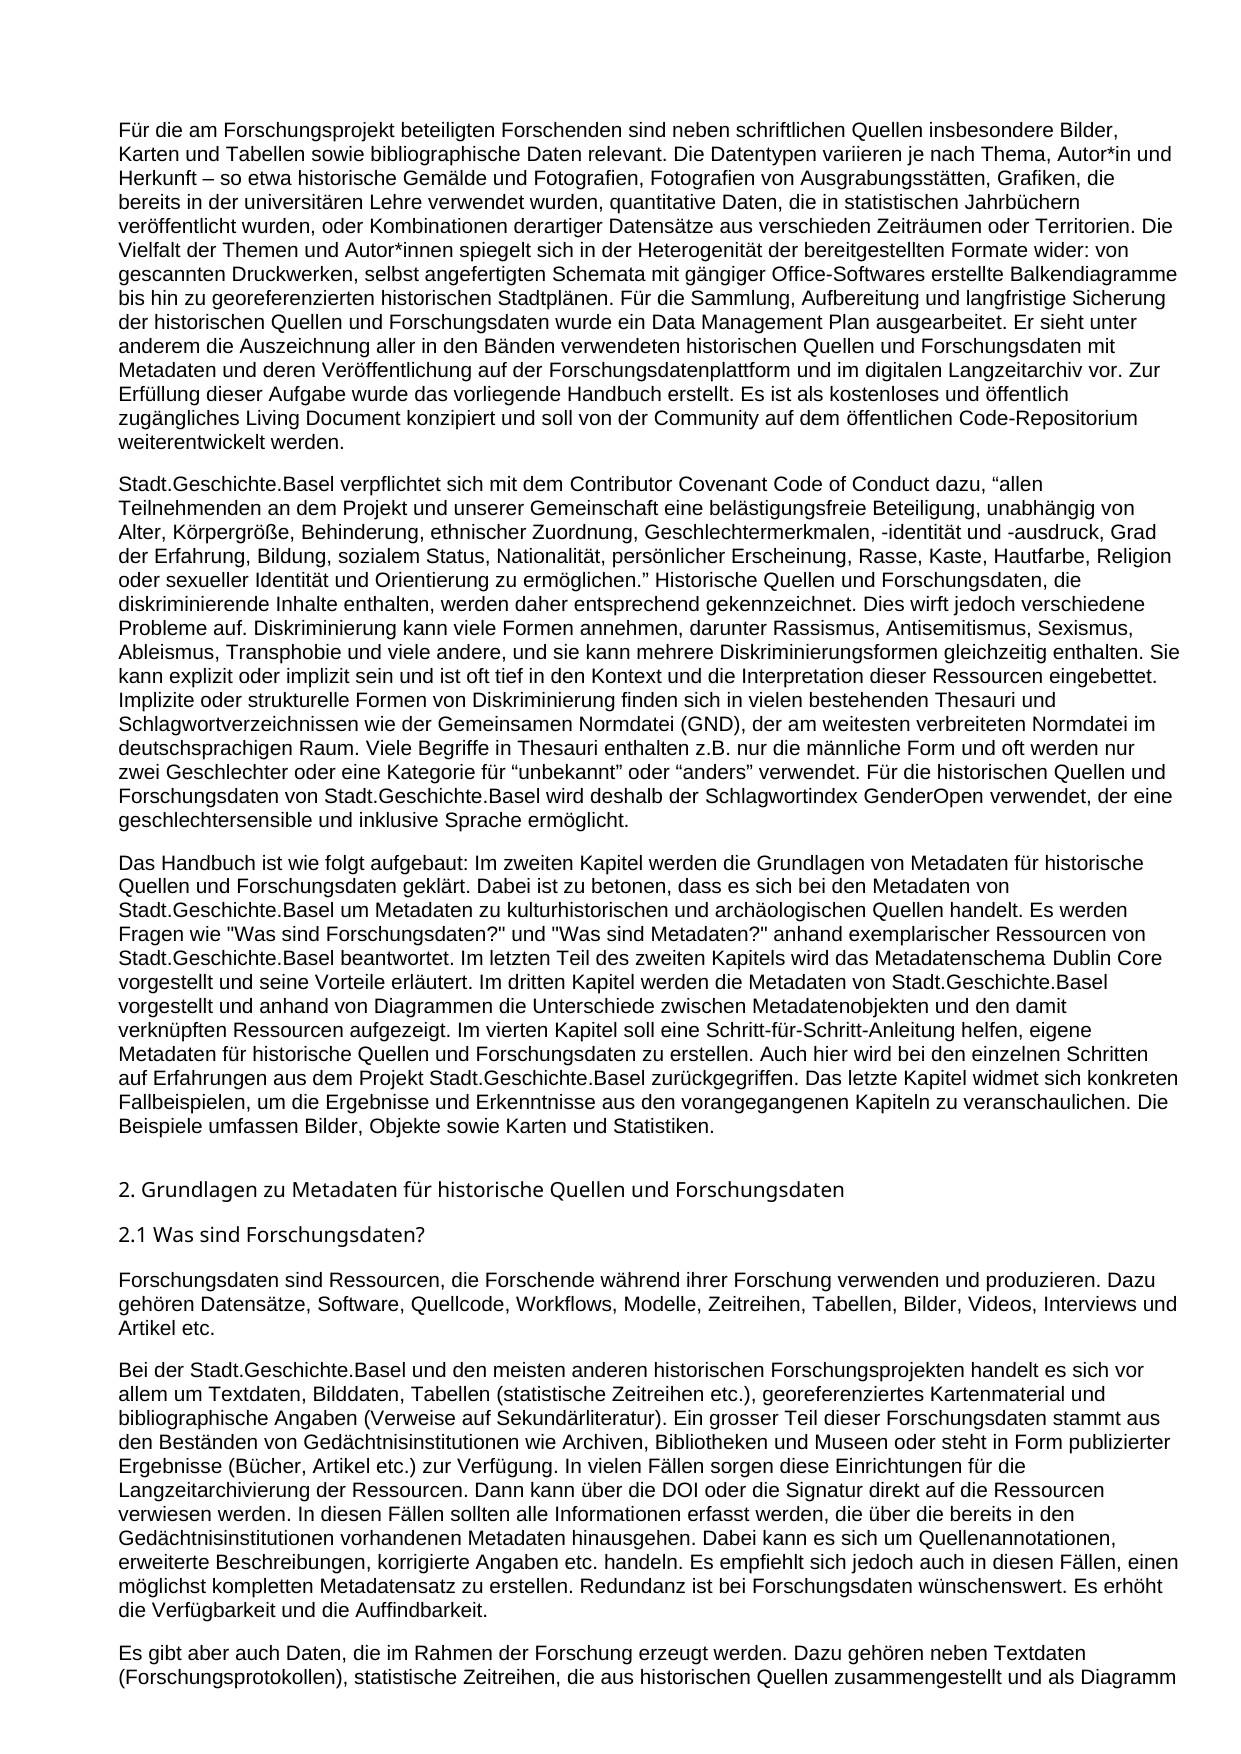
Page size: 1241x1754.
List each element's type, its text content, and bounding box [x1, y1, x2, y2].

subtitle 2.1 Was sind Forschungsdaten? [118, 1221, 1181, 1249]
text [118, 1641, 1181, 1688]
text Das Handbuch ist wie folgt aufgebaut: Im zweiten Kapitel werden die Grundlagen von Metadaten für historische Quellen und Forschungsdaten geklärt. Dabei ist zu betonen, dass es sich bei den Metadaten von Stadt.Geschichte.Basel um Metadaten zu kulturhistorischen und archäologischen Quellen handelt. Es werden Fragen wie "Was sind Forschungsdaten?" und "Was sind Metadaten?" anhand exemplarischer Ressourcen von Stadt.Geschichte.Basel beantwortet. Im letzten Teil des zweiten Kapitels wird das Metadatenschema Dublin Core vorgestellt und seine Vorteile erläutert. Im dritten Kapitel werden die Metadaten von Stadt.Geschichte.Basel vorgestellt und anhand von Diagrammen die Unterschiede zwischen Metadatenobjekten und den damit verknüpften Ressourcen aufgezeigt. Im vierten Kapitel soll eine Schritt-für-Schritt-Anleitung helfen, eigene Metadaten für historische Quellen und Forschungsdaten zu erstellen. Auch hier wird bei den einzelnen Schritten auf Erfahrungen aus dem Projekt Stadt.Geschichte.Basel zurückgegriffen. Das letzte Kapitel widmet sich konkreten Fallbeispielen, um die Ergebnisse und Erkenntnisse aus den vorangegangenen Kapiteln zu veranschaulichen. Die Beispiele umfassen Bilder, Objekte sowie Karten und Statistiken. [118, 850, 1181, 1138]
text Bei der Stadt.Geschichte.Basel und den meisten anderen historischen Forschungsprojekten handelt es sich vor allem um Textdaten, Bilddaten, Tabellen (statistische Zeitreihen etc.), georeferenziertes Kartenmaterial und bibliographische Angaben (Verweise auf Sekundärliteratur). Ein grosser Teil dieser Forschungsdaten stammt aus den Beständen von Gedächtnisinstitutionen wie Archiven, Bibliotheken und Museen oder steht in Form publizierter Ergebnisse (Bücher, Artikel etc.) zur Verfügung. In vielen Fällen sorgen diese Einrichtungen für die Langzeitarchivierung der Ressourcen. Dann kann über die DOI oder die Signatur direkt auf die Ressourcen verwiesen werden. In diesen Fällen sollten alle Informationen erfasst werden, die über die bereits in den Gedächtnisinstitutionen vorhandenen Metadaten hinausgehen. Dabei kann es sich um Quellenannotationen, erweiterte Beschreibungen, korrigierte Angaben etc. handeln. Es empfiehlt sich jedoch auch in diesen Fällen, einen möglichst kompletten Metadatensatz zu erstellen. Redundanz ist bei Forschungsdaten wünschenswert. Es erhöht die Verfügbarkeit und die Auffindbarkeit. [118, 1358, 1181, 1622]
subtitle 2. Grundlagen zu Metadaten für historische Quellen und Forschungsdaten [118, 1175, 1181, 1204]
text Forschungsdaten sind Ressourcen, die Forschende während ihrer Forschung verwenden und produzieren. Dazu gehören Datensätze, Software, Quellcode, Workflows, Modelle, Zeitreihen, Tabellen, Bilder, Videos, Interviews und Artikel etc. [118, 1268, 1181, 1339]
text Stadt.Geschichte.Basel verpflichtet sich mit dem Contributor Covenant Code of Conduct dazu, “allen Teilnehmenden an dem Projekt und unserer Gemeinschaft eine belästigungsfreie Beteiligung, unabhängig von Alter, Körpergröße, Behinderung, ethnischer Zuordnung, Geschlechtermerkmalen, -identität und -ausdruck, Grad der Erfahrung, Bildung, sozialem Status, Nationalität, persönlicher Erscheinung, Rasse, Kaste, Hautfarbe, Religion oder sexueller Identität und Orientierung zu ermöglichen.” Historische Quellen und Forschungsdaten, die diskriminierende Inhalte enthalten, werden daher entsprechend gekennzeichnet. Dies wirft jedoch verschiedene Probleme auf. Diskriminierung kann viele Formen annehmen, darunter Rassismus, Antisemitismus, Sexismus, Ableismus, Transphobie und viele andere, und sie kann mehrere Diskriminierungsformen gleichzeitig enthalten. Sie kann explizit oder implizit sein und ist oft tief in den Kontext und die Interpretation dieser Ressourcen eingebettet. Implizite oder strukturelle Formen von Diskriminierung finden sich in vielen bestehenden Thesauri und Schlagwortverzeichnissen wie der Gemeinsamen Normdatei (GND), der am weitesten verbreiteten Normdatei im deutschsprachigen Raum. Viele Begriffe in Thesauri enthalten z.B. nur die männliche Form und oft werden nur zwei Geschlechter oder eine Kategorie für “unbekannt” oder “anders” verwendet. Für die historischen Quellen und Forschungsdaten von Stadt.Geschichte.Basel wird deshalb der Schlagwortindex GenderOpen verwendet, der eine geschlechtersensible und inklusive Sprache ermöglicht. [118, 472, 1181, 832]
text Für die am Forschungsprojekt beteiligten Forschenden sind neben schriftlichen Quellen insbesondere Bilder, Karten und Tabellen sowie bibliographische Daten relevant. Die Datentypen variieren je nach Thema, Autor*in und Herkunft – so etwa historische Gemälde und Fotografien, Fotografien von Ausgrabungsstätten, Grafiken, die bereits in der universitären Lehre verwendet wurden, quantitative Daten, die in statistischen Jahrbüchern veröffentlicht wurden, oder Kombinationen derartiger Datensätze aus verschieden Zeiträumen oder Territorien. Die Vielfalt der Themen und Autor*innen spiegelt sich in der Heterogenität der bereitgestellten Formate wider: von gescannten Druckwerken, selbst angefertigten Schemata mit gängiger Office-Softwares erstellte Balkendiagramme bis hin zu georeferenzierten historischen Stadtplänen. Für die Sammlung, Aufbereitung und langfristige Sicherung der historischen Quellen und Forschungsdaten wurde ein Data Management Plan ausgearbeitet. Er sieht unter anderem die Auszeichnung aller in den Bänden verwendeten historischen Quellen und Forschungsdaten mit Metadaten und deren Veröffentlichung auf der Forschungsdatenplattform und im digitalen Langzeitarchiv vor. Zur Erfüllung dieser Aufgabe wurde das vorliegende Handbuch erstellt. Es ist als kostenloses und öffentlich zugängliches Living Document konzipiert und soll von der Community auf dem öffentlichen Code-Repositorium weiterentwickelt werden. [118, 118, 1181, 453]
